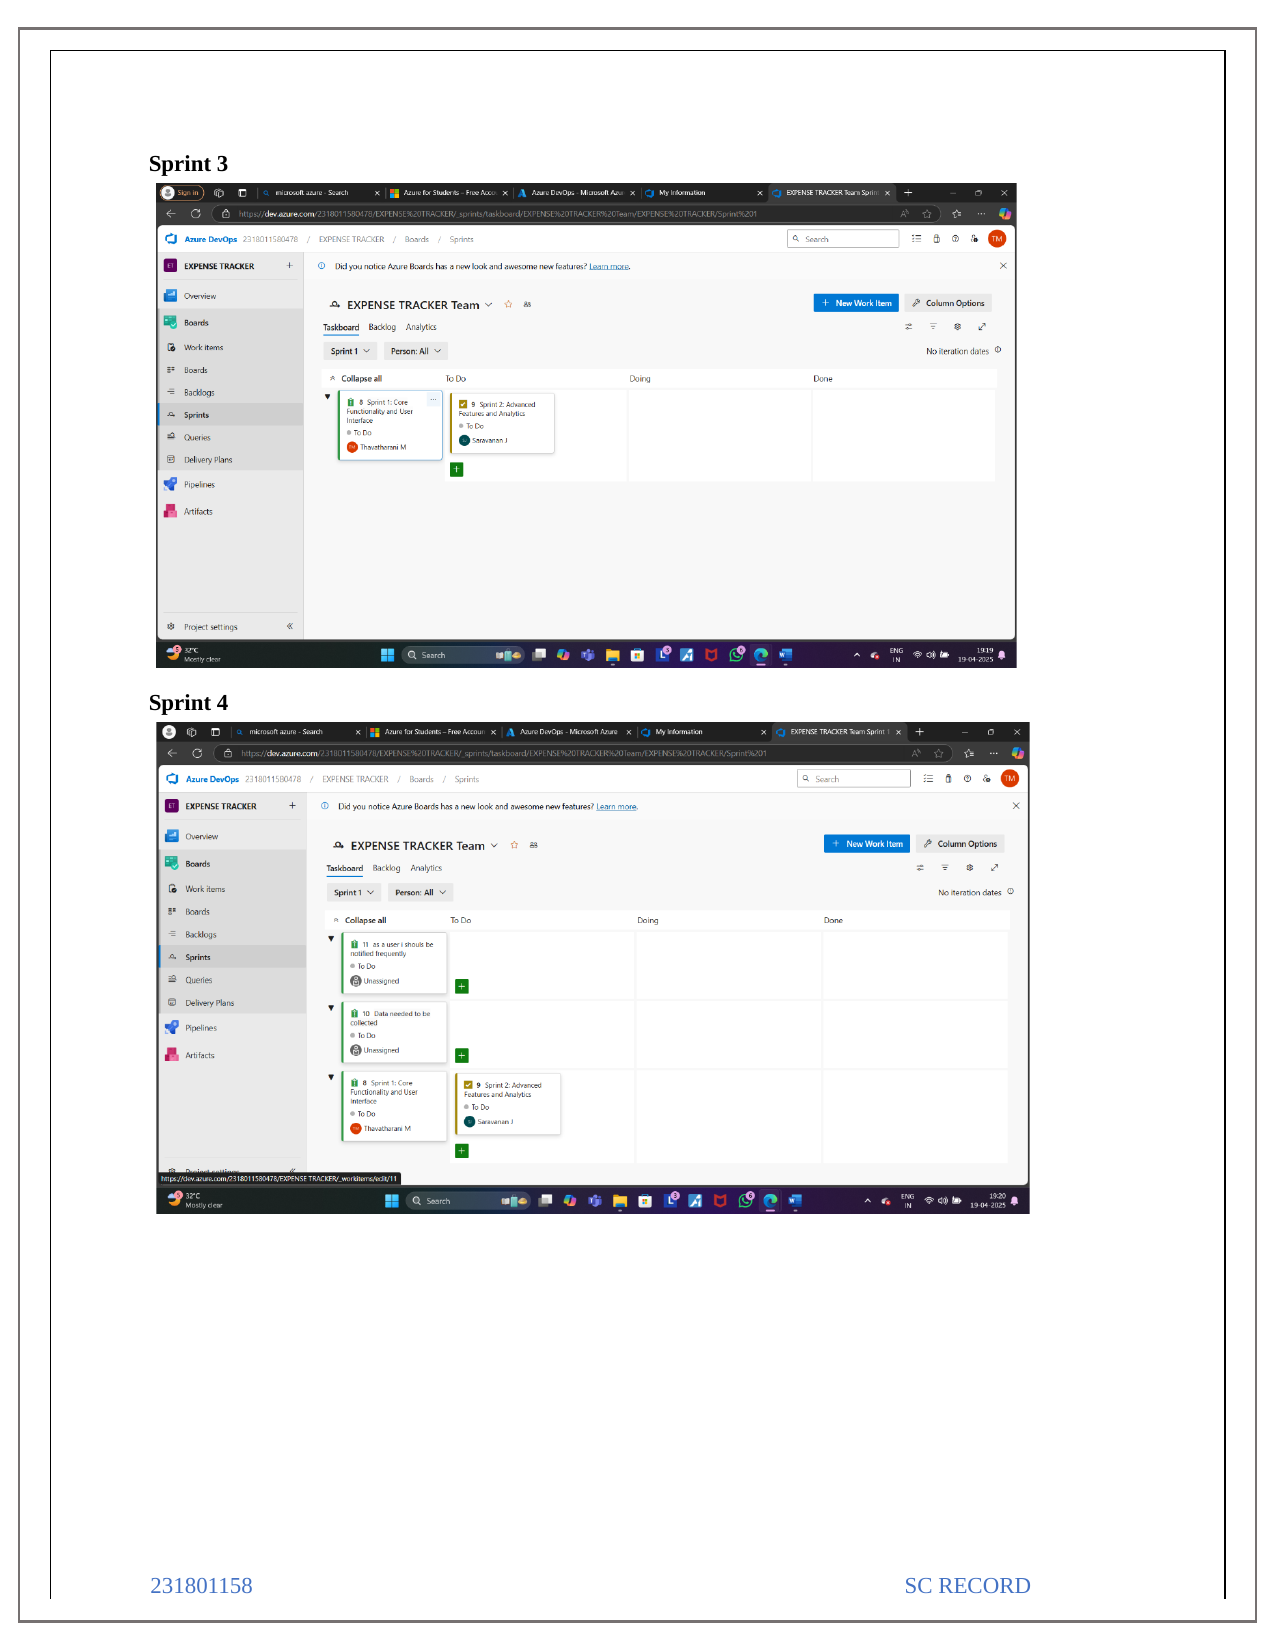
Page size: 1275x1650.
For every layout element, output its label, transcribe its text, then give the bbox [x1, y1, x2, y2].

picture [156, 183, 1017, 668]
text Sprint 3 [148, 150, 1064, 176]
text Sprint 4 [148, 689, 1064, 715]
picture [156, 722, 1030, 1214]
